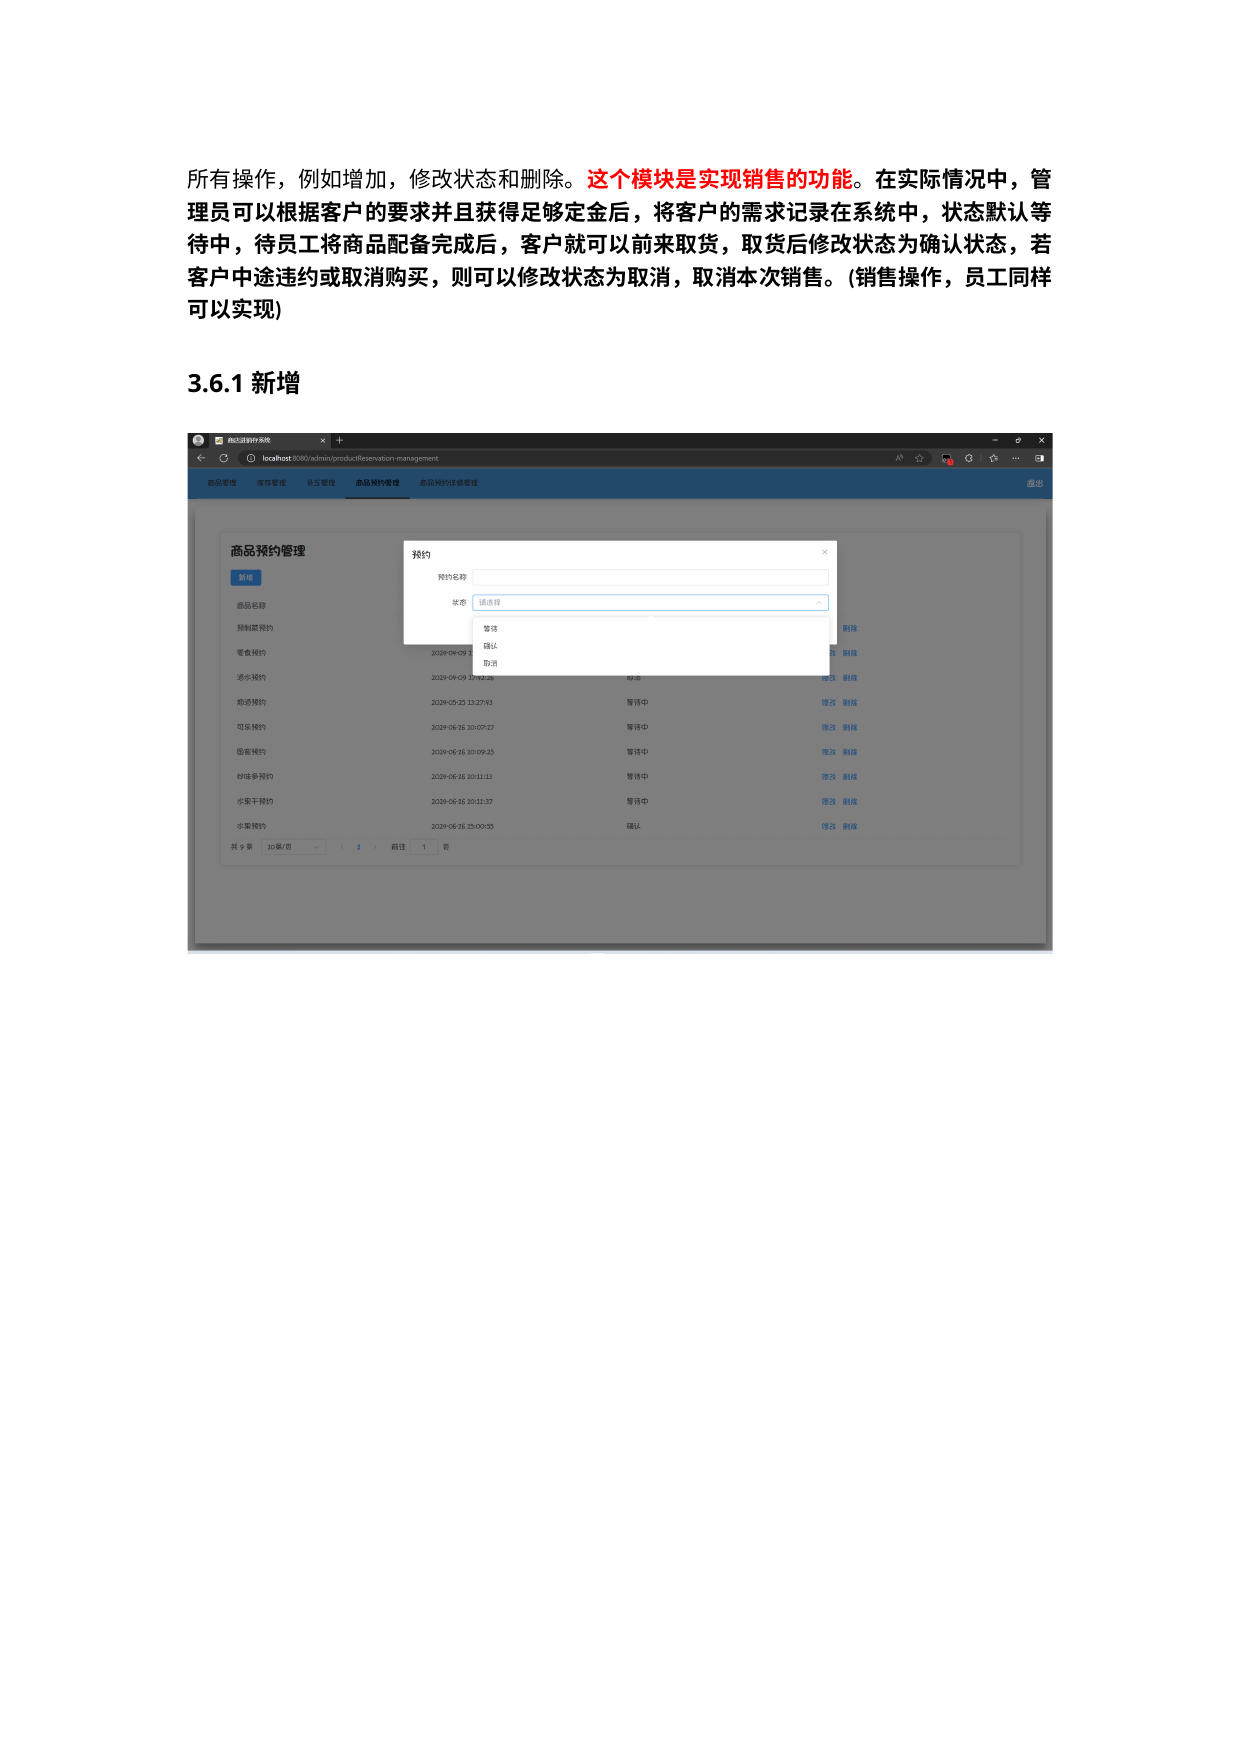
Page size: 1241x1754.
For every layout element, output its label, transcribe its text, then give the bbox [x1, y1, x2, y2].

subtitle 3.6.1 新增 [187, 349, 1053, 414]
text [187, 162, 1053, 324]
picture [187, 433, 1053, 954]
